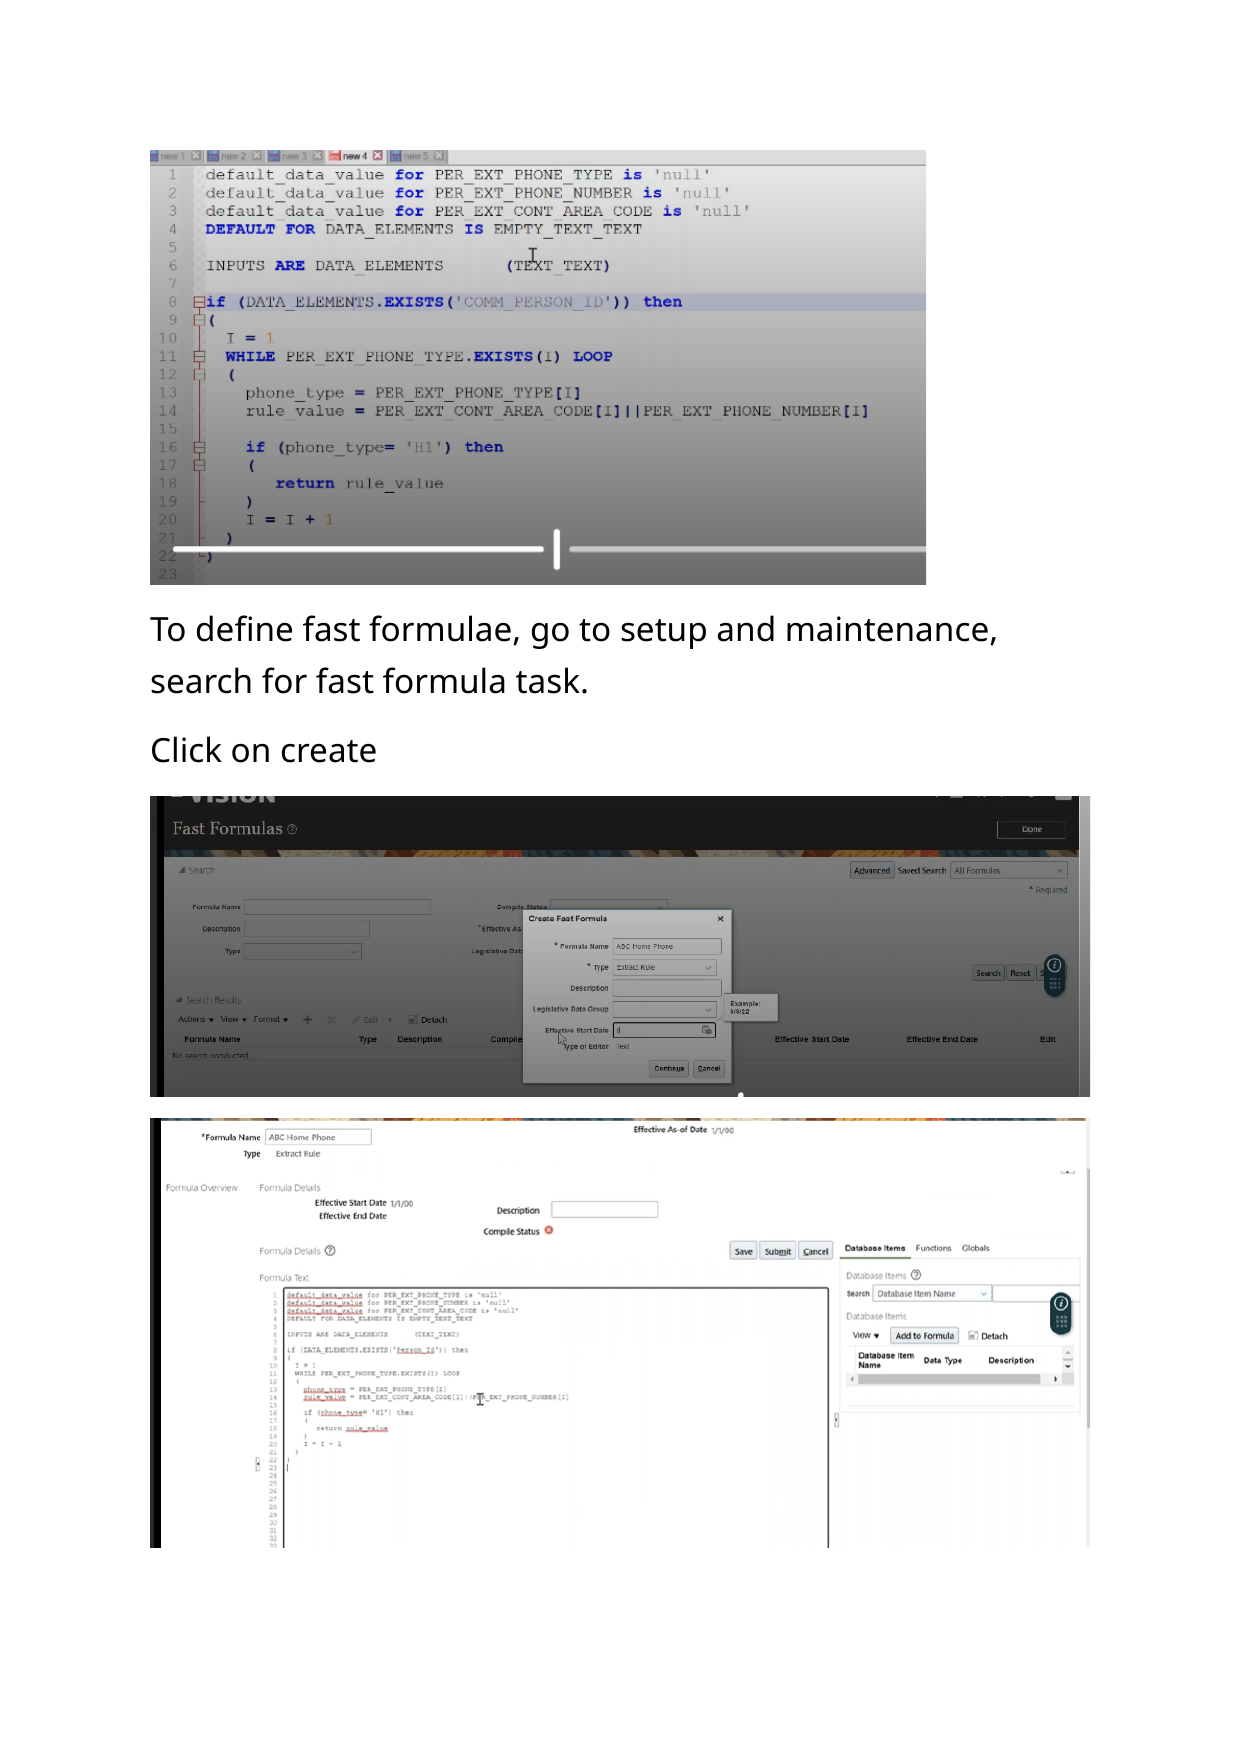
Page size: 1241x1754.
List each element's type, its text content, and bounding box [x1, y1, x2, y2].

picture [150, 796, 1091, 1097]
text Click on create [150, 727, 1090, 773]
picture [150, 1118, 1091, 1548]
picture [150, 150, 927, 585]
text To define fast formulae, go to setup and maintenance, search for fast formula task. [150, 606, 1090, 704]
